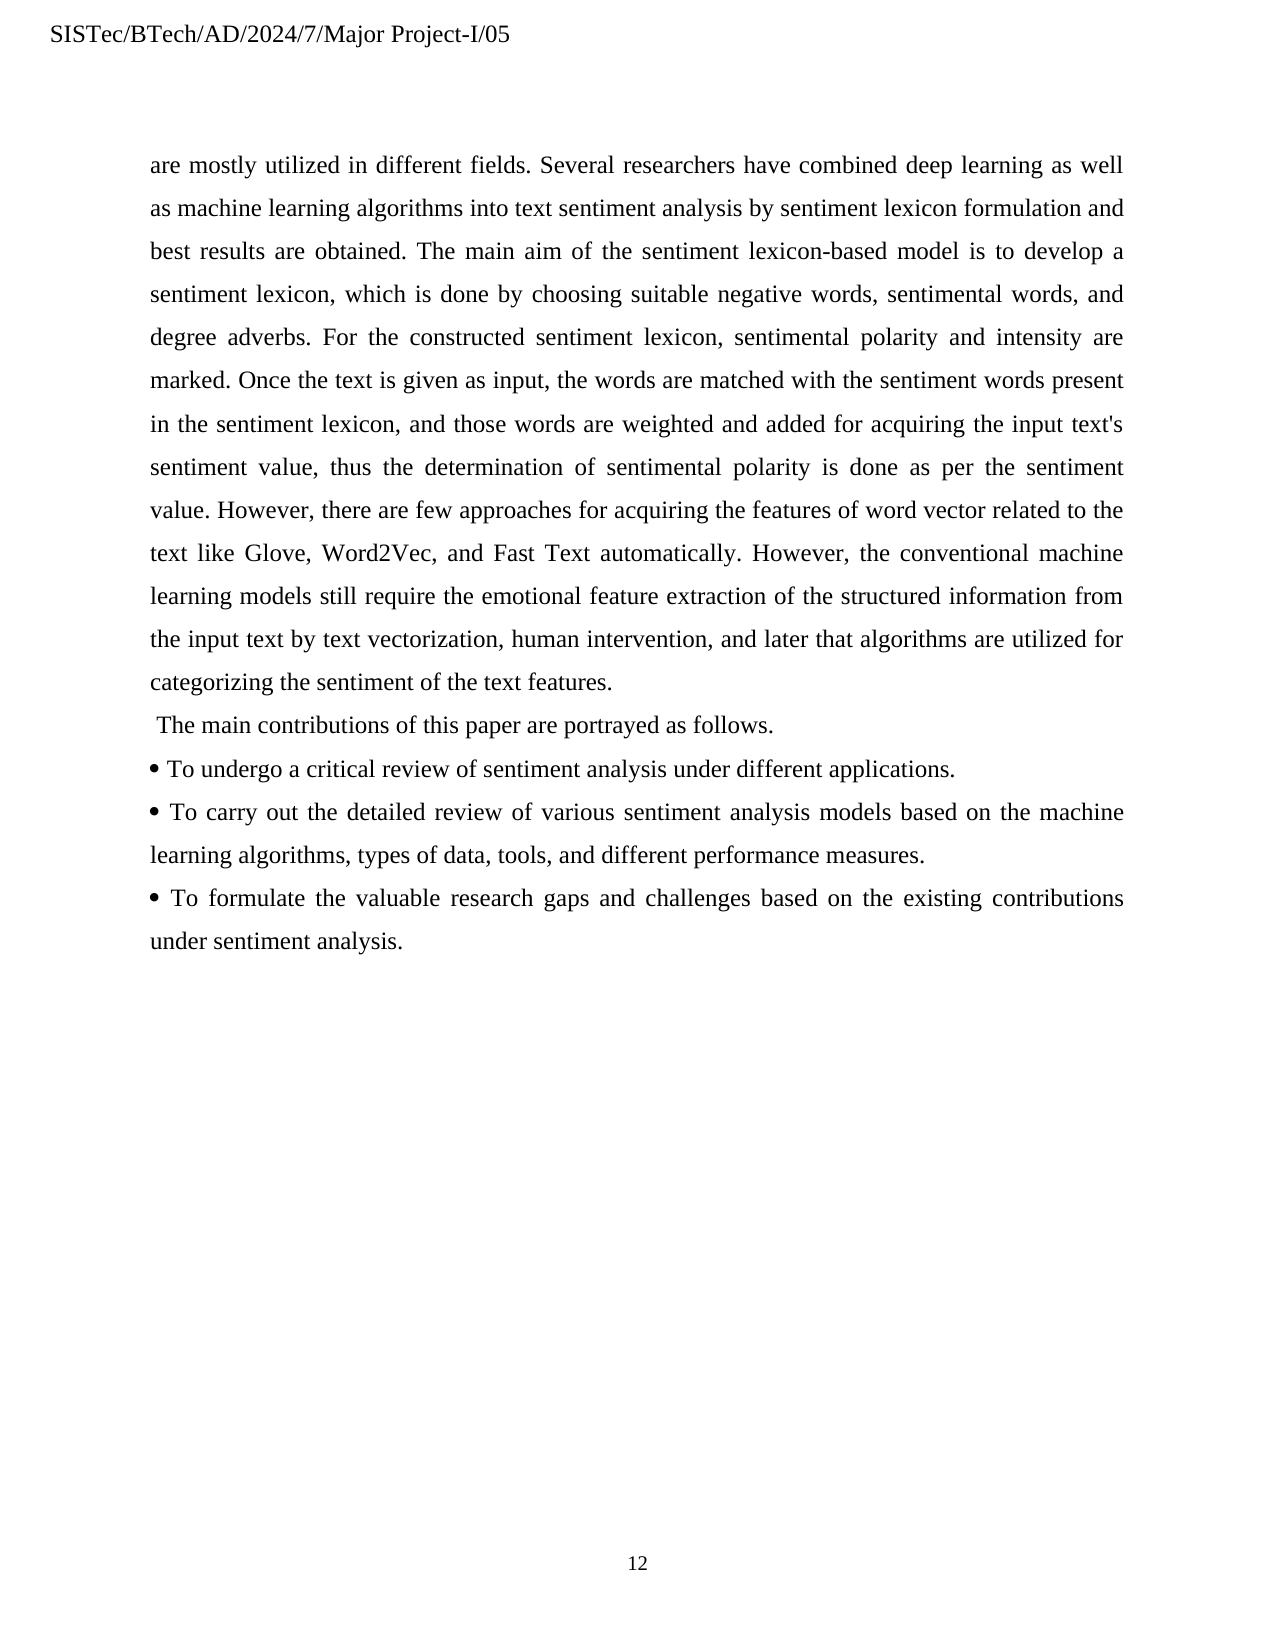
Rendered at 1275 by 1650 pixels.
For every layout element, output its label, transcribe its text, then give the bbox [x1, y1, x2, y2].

text To formulate the valuable research gaps and challenges based on the existing contributions under sentiment analysis. [150, 883, 1125, 955]
text To carry out the detailed review of various sentiment analysis models based on the machine learning algorithms, types of data, tools, and different performance measures. [150, 797, 1125, 869]
text To undergo a critical review of sentiment analysis under different applications. [150, 754, 1125, 782]
text The main contributions of this paper are portrayed as follows. [150, 711, 1125, 739]
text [150, 150, 1125, 696]
